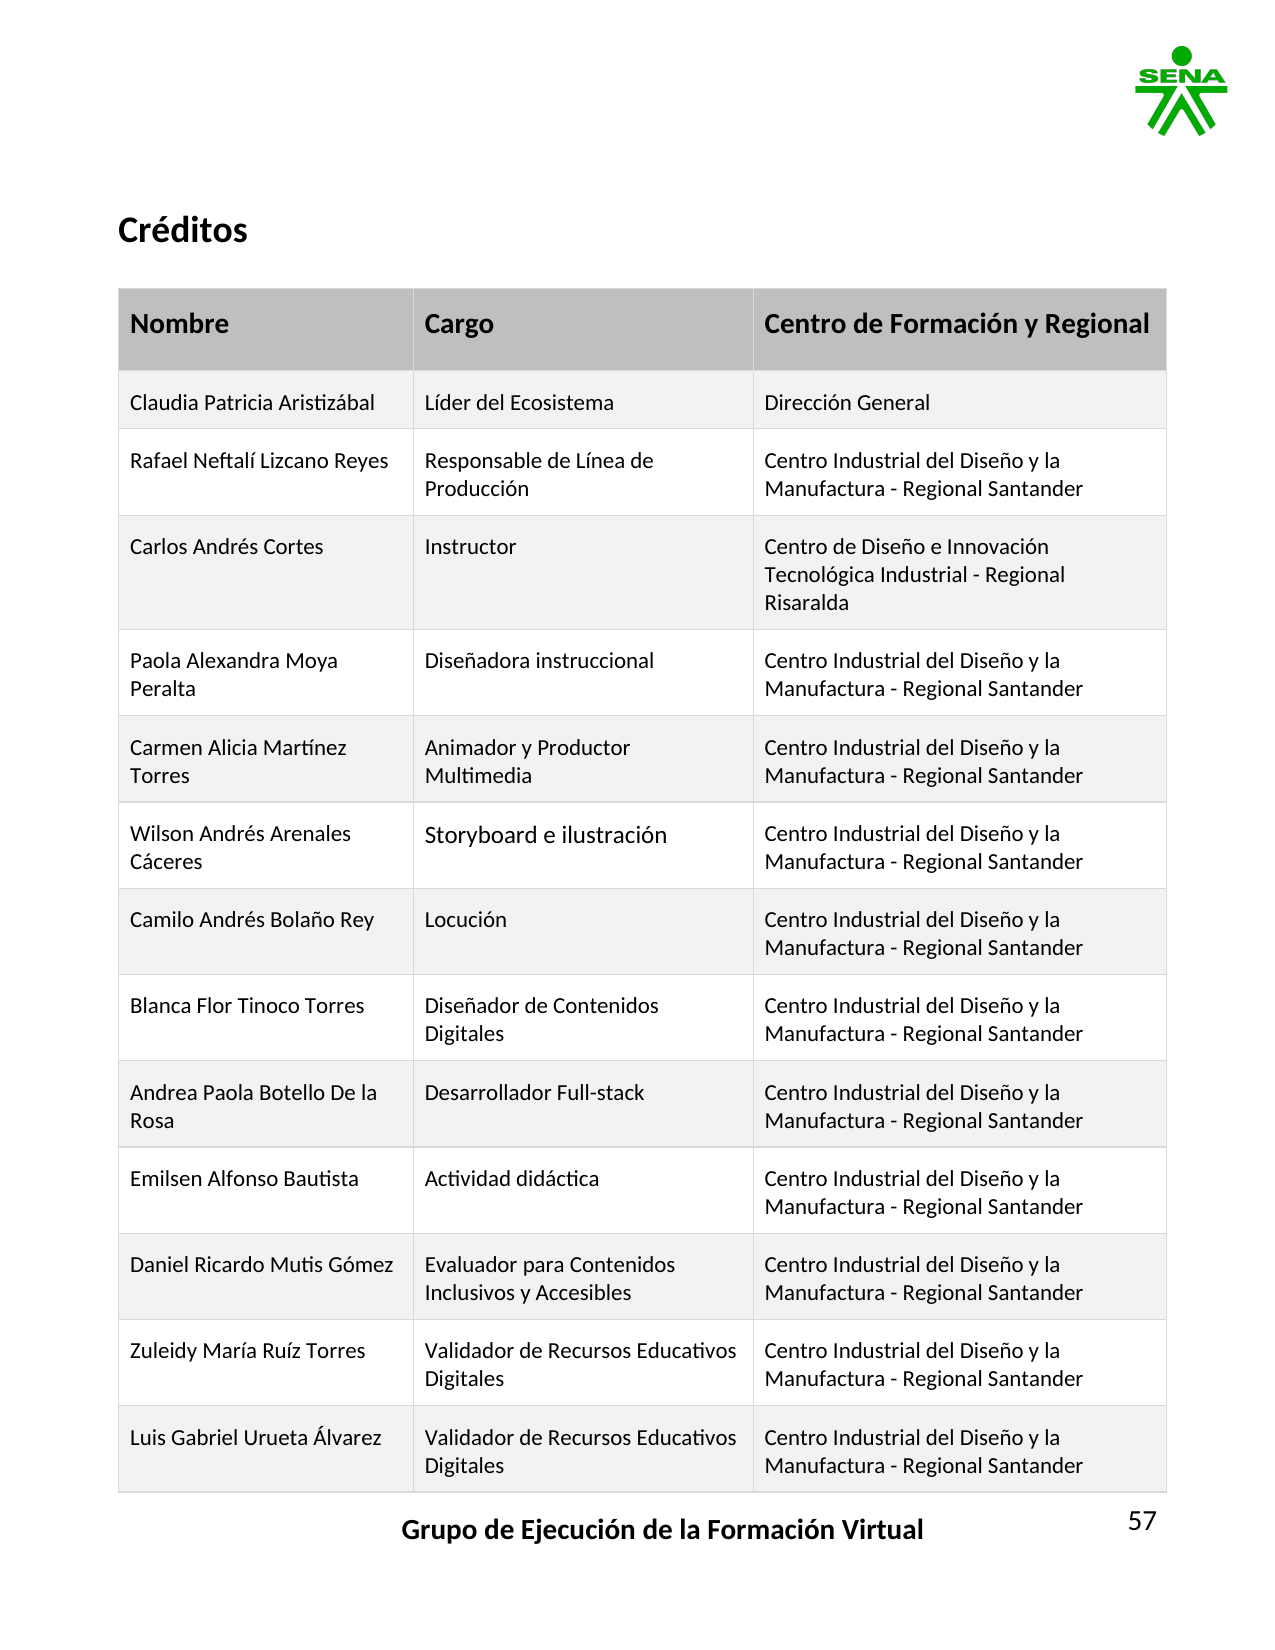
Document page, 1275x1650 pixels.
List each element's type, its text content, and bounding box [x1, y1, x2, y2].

table_cell Carmen Alicia Martínez Torres [119, 716, 413, 801]
picture [1135, 46, 1228, 136]
table_cell Wilson Andrés Arenales Cáceres [119, 803, 413, 888]
table_cell Centro Industrial del Diseño y la Manufactura - Regional Santander [754, 716, 1166, 801]
text Créditos [118, 206, 1157, 252]
table_cell Actividad didáctica [414, 1148, 753, 1233]
table_cell Locución [414, 889, 753, 974]
table_cell Rafael Neftalí Lizcano Reyes [119, 429, 413, 514]
table_cell Luis Gabriel Urueta Álvarez [119, 1406, 413, 1491]
table_cell Centro Industrial del Diseño y la Manufactura - Regional Santander [754, 630, 1166, 715]
table_cell Storyboard e ilustración [414, 803, 753, 888]
table_cell Claudia Patricia Aristizábal [119, 371, 413, 428]
table_cell Centro Industrial del Diseño y la Manufactura - Regional Santander [754, 889, 1166, 974]
table_cell Desarrollador Full-stack [414, 1061, 753, 1146]
table_header Centro de Formación y Regional [754, 289, 1166, 370]
table_cell Centro Industrial del Diseño y la Manufactura - Regional Santander [754, 975, 1166, 1060]
table_cell Centro Industrial del Diseño y la Manufactura - Regional Santander [754, 1320, 1166, 1405]
table_cell Daniel Ricardo Mutis Gómez [119, 1234, 413, 1319]
table_cell Dirección General [754, 371, 1166, 428]
table_cell Paola Alexandra Moya Peralta [119, 630, 413, 715]
table_cell Responsable de Línea de Producción [414, 429, 753, 514]
table_cell Diseñador de Contenidos Digitales [414, 975, 753, 1060]
table_cell Centro Industrial del Diseño y la Manufactura - Regional Santander [754, 429, 1166, 514]
table_cell Carlos Andrés Cortes [119, 516, 413, 629]
table_cell Centro de Diseño e Innovación Tecnológica Industrial - Regional Risaralda [754, 516, 1166, 629]
table_cell Andrea Paola Botello De la Rosa [119, 1061, 413, 1146]
table_cell Emilsen Alfonso Bautista [119, 1148, 413, 1233]
table_cell Zuleidy María Ruíz Torres [119, 1320, 413, 1405]
table_cell Centro Industrial del Diseño y la Manufactura - Regional Santander [754, 1234, 1166, 1319]
table_cell Validador de Recursos Educativos Digitales [414, 1406, 753, 1491]
table_cell Diseñadora instruccional [414, 630, 753, 715]
table_cell Evaluador para Contenidos Inclusivos y Accesibles [414, 1234, 753, 1319]
table_cell Centro Industrial del Diseño y la Manufactura - Regional Santander [754, 1406, 1166, 1491]
table_cell Líder del Ecosistema [414, 371, 753, 428]
table_cell Animador y Productor Multimedia [414, 716, 753, 801]
table_cell Validador de Recursos Educativos Digitales [414, 1320, 753, 1405]
table_header Nombre [119, 289, 413, 370]
table_cell Centro Industrial del Diseño y la Manufactura - Regional Santander [754, 1148, 1166, 1233]
table_header Cargo [414, 289, 753, 370]
table_cell Centro Industrial del Diseño y la Manufactura - Regional Santander [754, 1061, 1166, 1146]
table_cell Blanca Flor Tinoco Torres [119, 975, 413, 1060]
table_cell Camilo Andrés Bolaño Rey [119, 889, 413, 974]
table_cell Centro Industrial del Diseño y la Manufactura - Regional Santander [754, 803, 1166, 888]
table_cell Instructor [414, 516, 753, 629]
